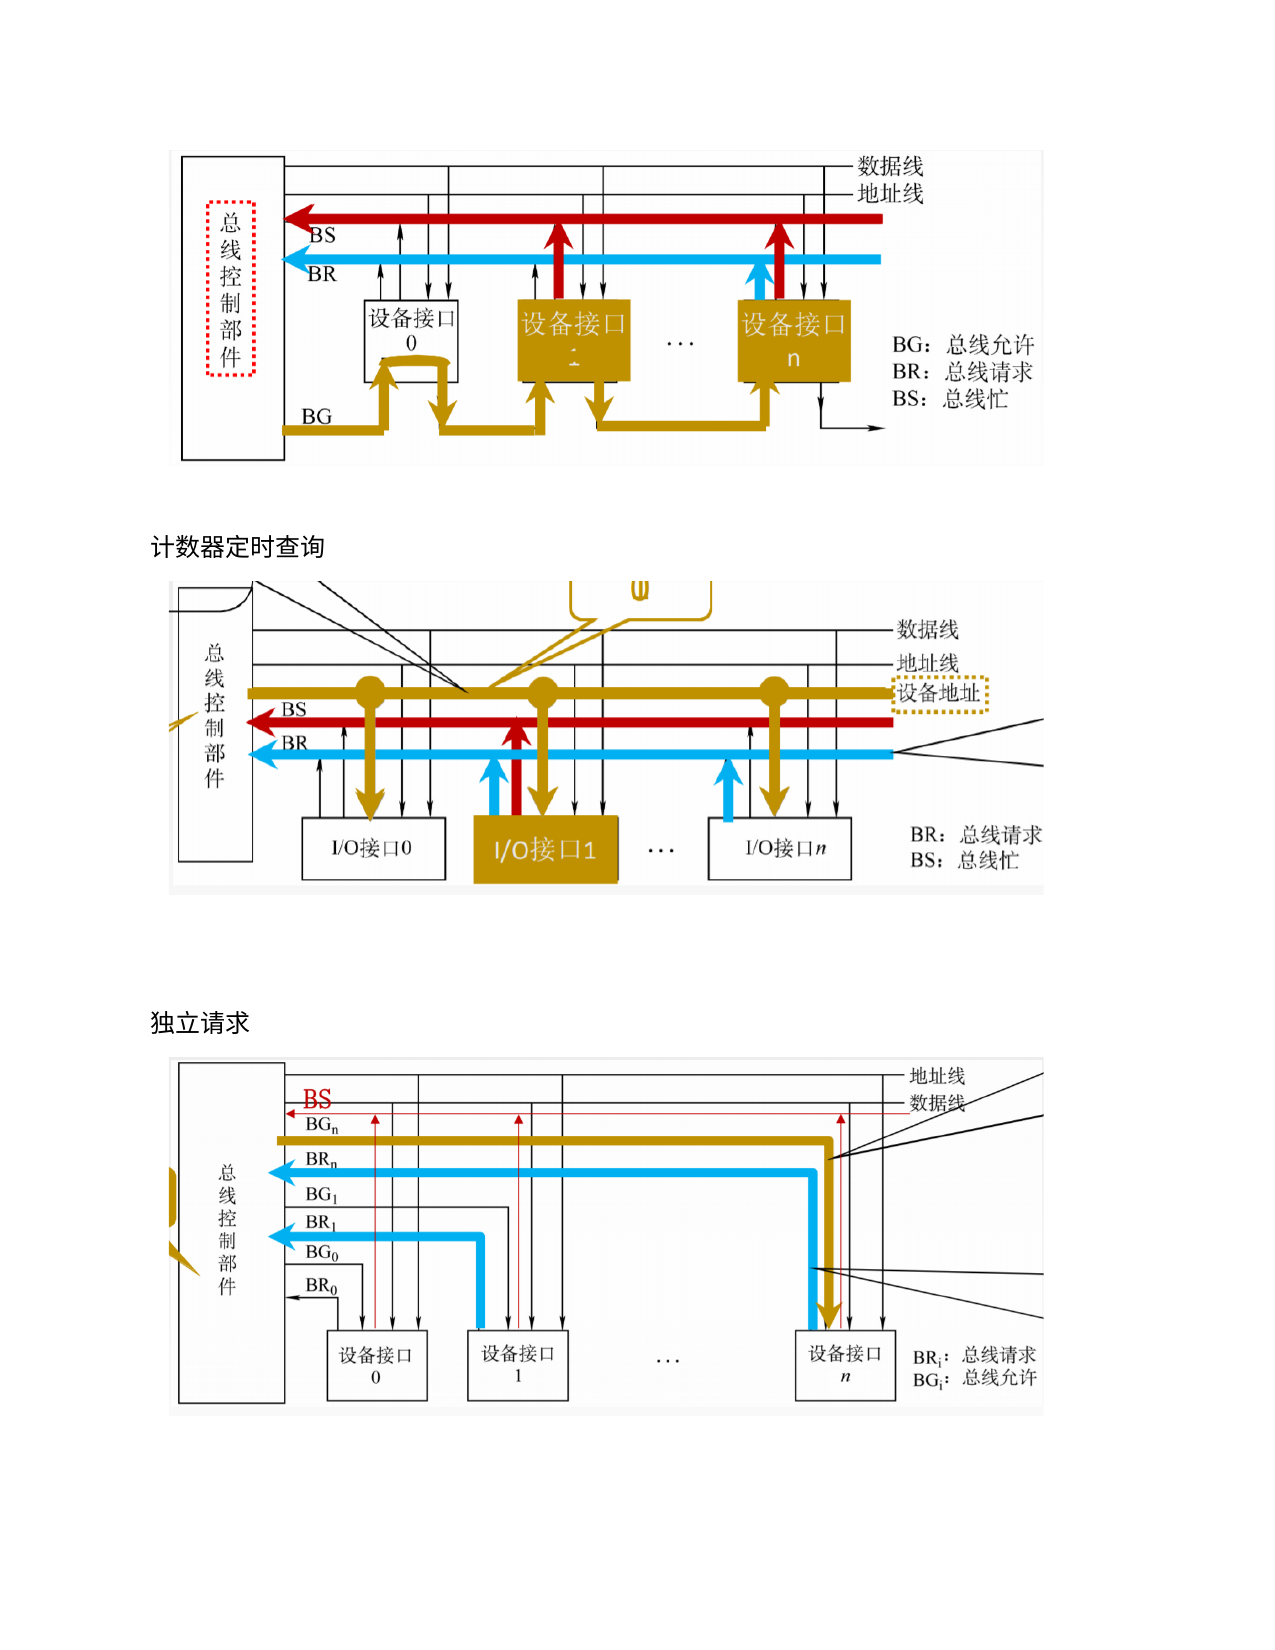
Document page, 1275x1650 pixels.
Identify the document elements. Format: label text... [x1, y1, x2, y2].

text 计数器定时查询 [150, 534, 1125, 563]
picture [168, 581, 1044, 895]
picture [168, 150, 1044, 466]
picture [168, 1057, 1044, 1416]
text 独立请求 [150, 1010, 1125, 1039]
